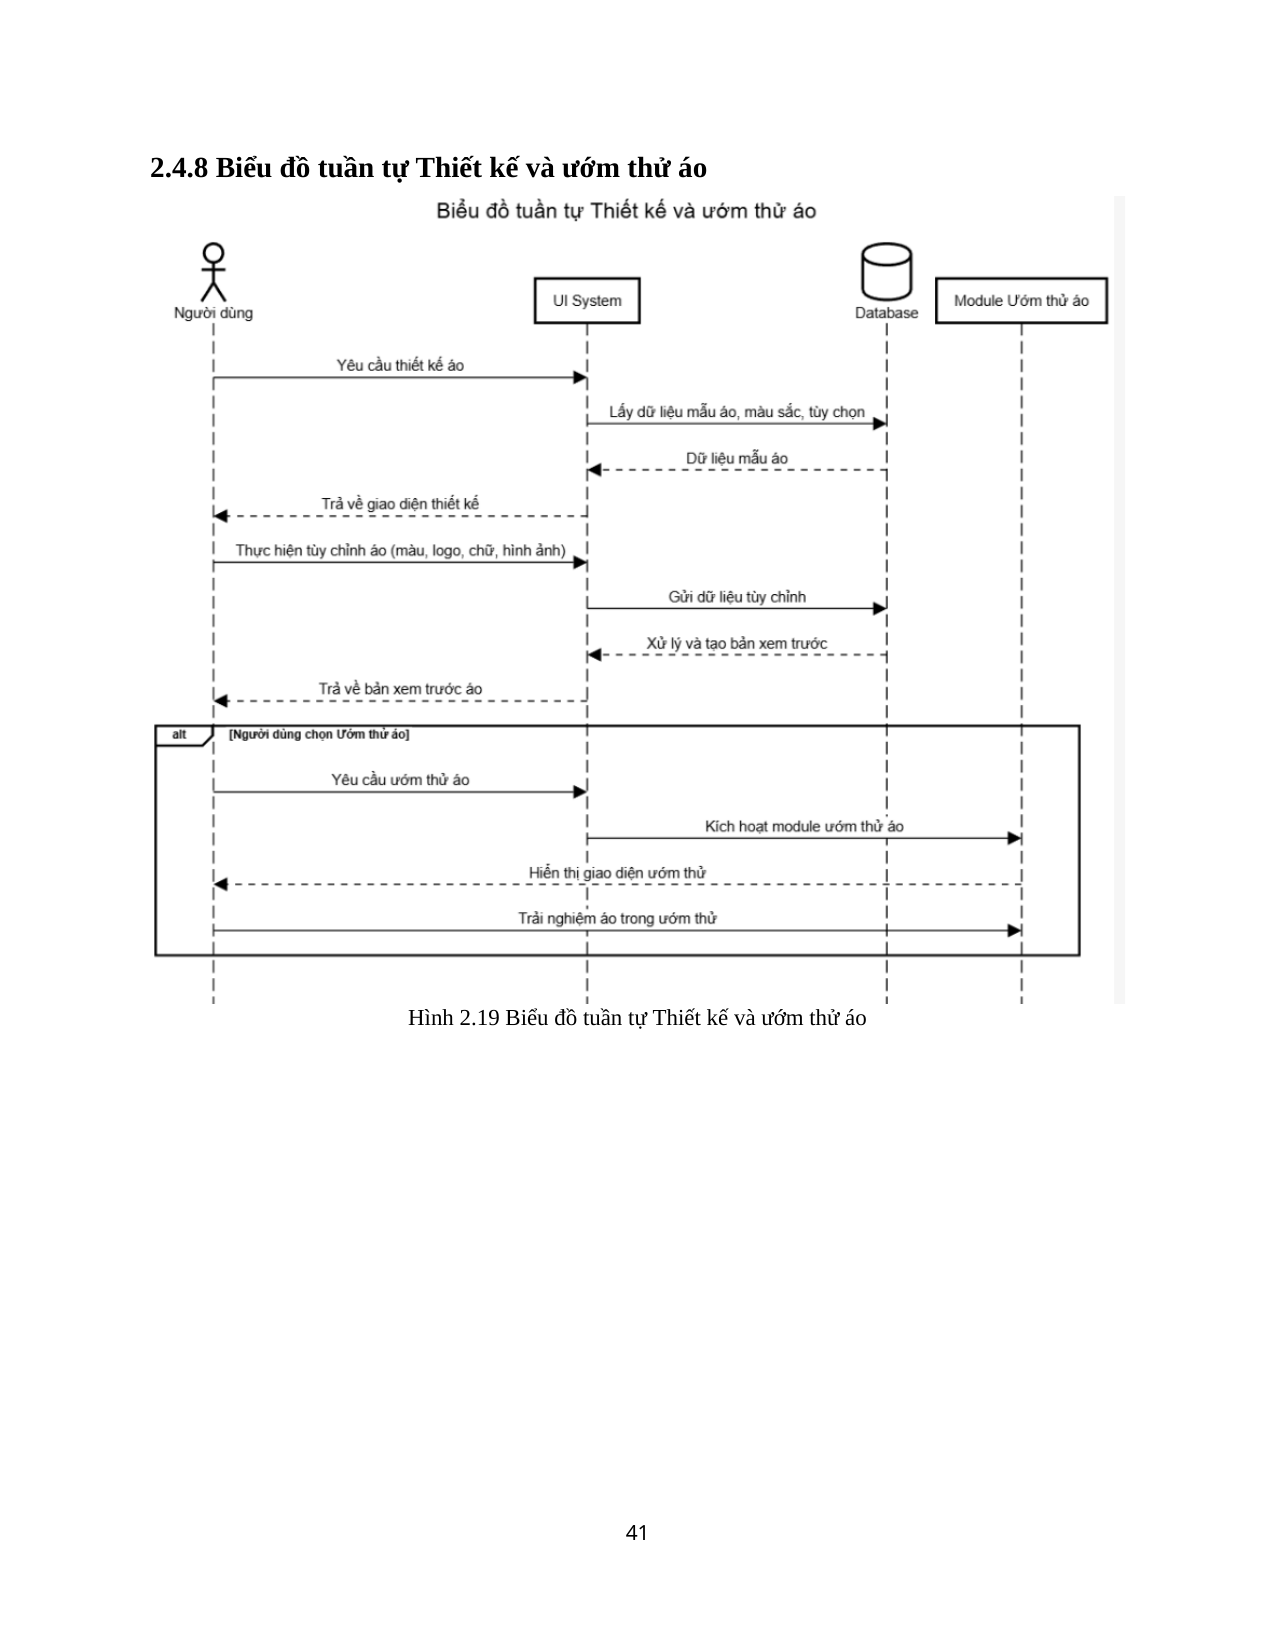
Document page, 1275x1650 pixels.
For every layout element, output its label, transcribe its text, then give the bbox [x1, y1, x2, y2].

picture [150, 196, 1125, 1004]
text Hình 2.19 Biểu đồ tuần tự Thiết kế và ướm thử áo [150, 1004, 1125, 1030]
subtitle 2.4.8 Biểu đồ tuần tự Thiết kế và ướm thử áo [150, 150, 1125, 183]
